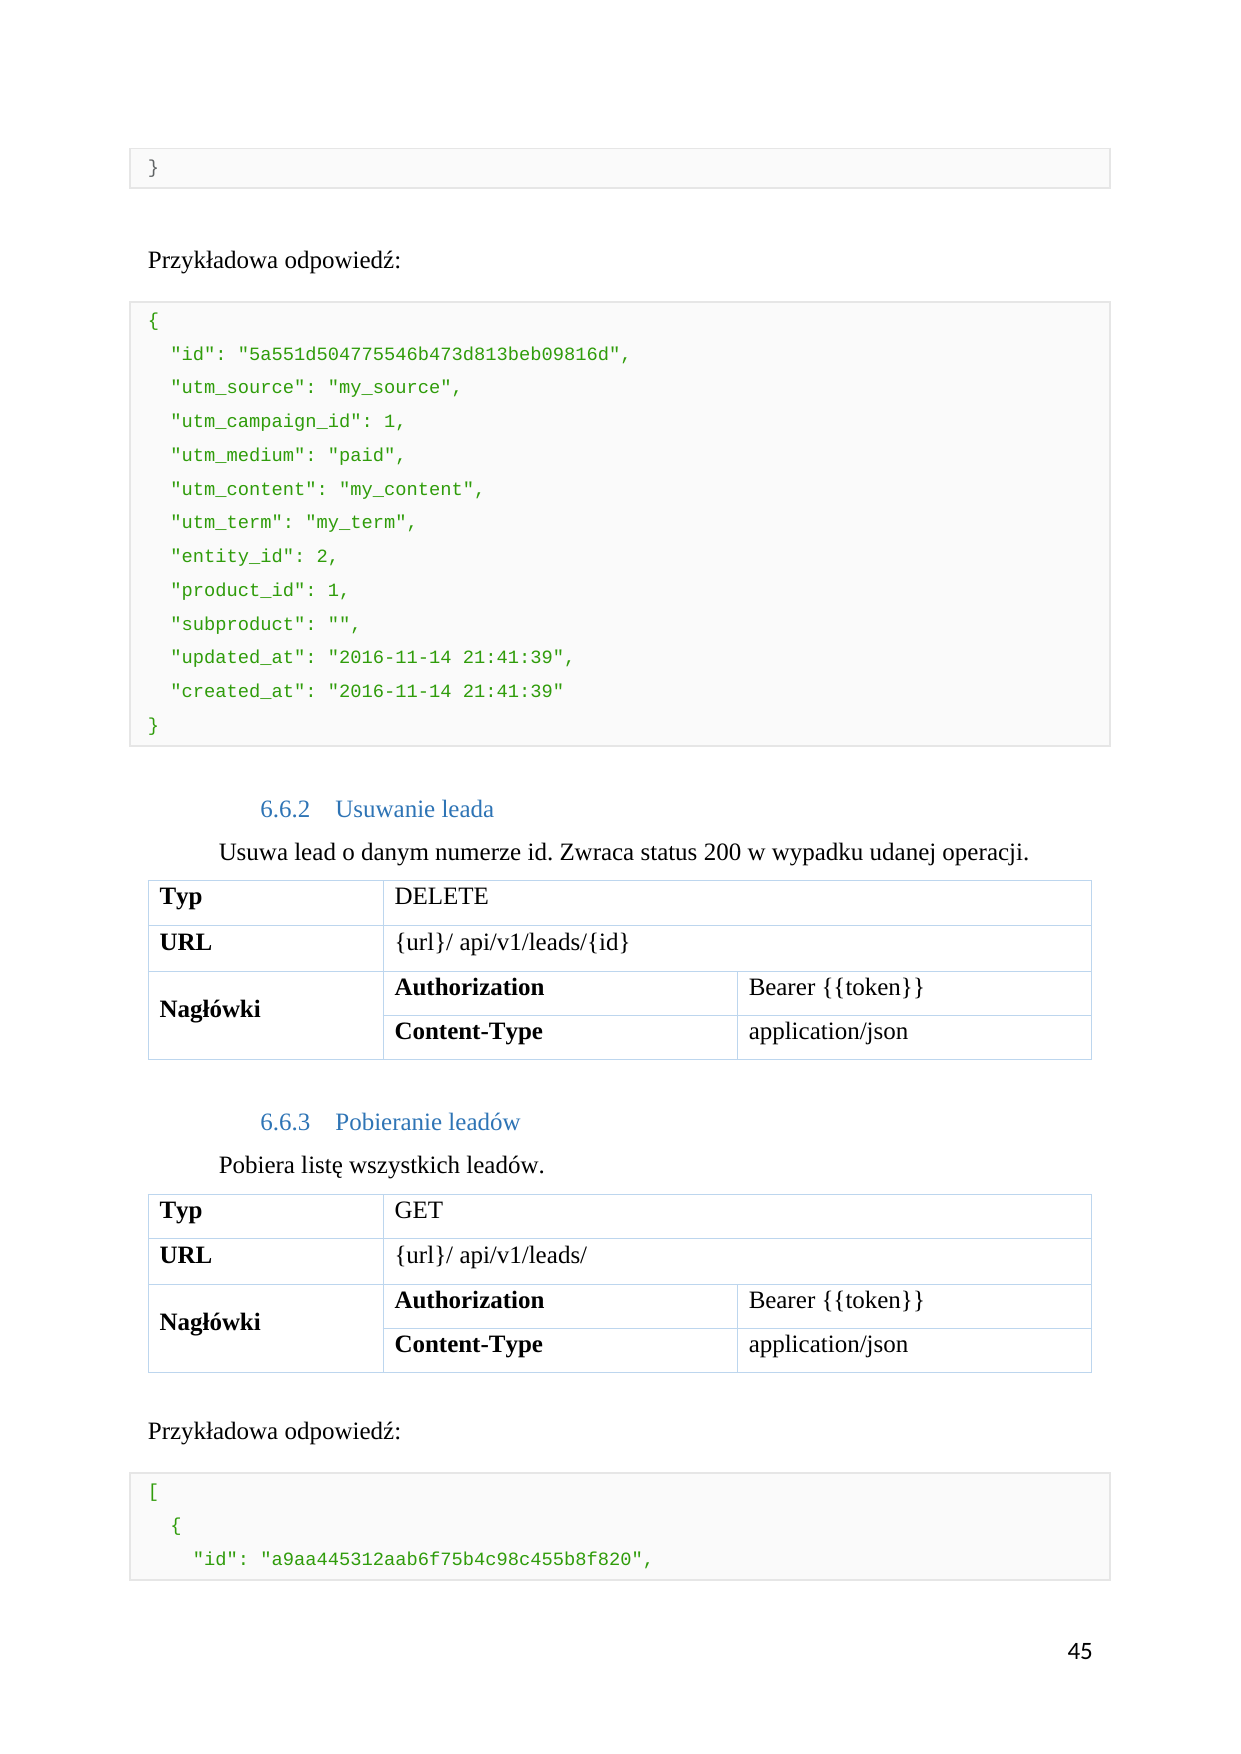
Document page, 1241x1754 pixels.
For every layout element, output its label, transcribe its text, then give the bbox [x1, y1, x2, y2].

text "utm_campaign_id": 1, [131, 402, 1109, 433]
subtitle Pobieranie leadów [260, 1107, 1093, 1136]
text "subproduct": "", [131, 605, 1109, 636]
text } [131, 149, 1109, 187]
table_cell Content-Type [384, 1016, 737, 1059]
text Pobiera listę wszystkich leadów. [148, 1151, 1093, 1179]
text "utm_term": "my_term", [131, 503, 1109, 534]
table_cell {url}/ api/v1/leads/ [384, 1239, 1091, 1284]
text "updated_at": "2016-11-14 21:41:39", [131, 638, 1109, 669]
text { [131, 303, 1109, 332]
table_header Typ [149, 1195, 383, 1238]
table_header DELETE [384, 881, 1091, 924]
text "product_id": 1, [131, 571, 1109, 602]
table_cell Authorization [384, 1285, 737, 1328]
table_cell Bearer {{token}} [738, 1285, 1091, 1328]
text "entity_id": 2, [131, 537, 1109, 568]
text "id": "a9aa445312aab6f75b4c98c455b8f820", [131, 1539, 1109, 1579]
table_cell Content-Type [384, 1329, 737, 1372]
table_cell application/json [738, 1016, 1091, 1059]
text } [131, 706, 1109, 745]
table_cell Bearer {{token}} [738, 972, 1091, 1015]
text "utm_medium": "paid", [131, 436, 1109, 467]
text Usuwa lead o danym numerze id. Zwraca status 200 w wypadku udanej operacji. [148, 837, 1093, 866]
table_cell {url}/ api/v1/leads/{id} [384, 926, 1091, 971]
table_cell application/json [738, 1329, 1091, 1372]
table_header Typ [149, 881, 383, 924]
table_cell Authorization [384, 972, 737, 1015]
text "utm_content": "my_content", [131, 470, 1109, 501]
table_cell URL [149, 1239, 383, 1284]
table_cell Nagłówki [149, 1285, 383, 1372]
text "created_at": "2016-11-14 21:41:39" [131, 672, 1109, 703]
subtitle Usuwanie leada [260, 794, 1093, 823]
text Przykładowa odpowiedź: [148, 201, 1093, 274]
text [ [131, 1474, 1109, 1503]
text Przykładowa odpowiedź: [148, 1416, 1093, 1445]
text { [131, 1506, 1109, 1537]
text "id": "5a551d504775546b473d813beb09816d", [131, 335, 1109, 366]
table_cell Nagłówki [149, 972, 383, 1059]
table_header GET [384, 1195, 1091, 1238]
text "utm_source": "my_source", [131, 368, 1109, 399]
table_cell URL [149, 926, 383, 971]
